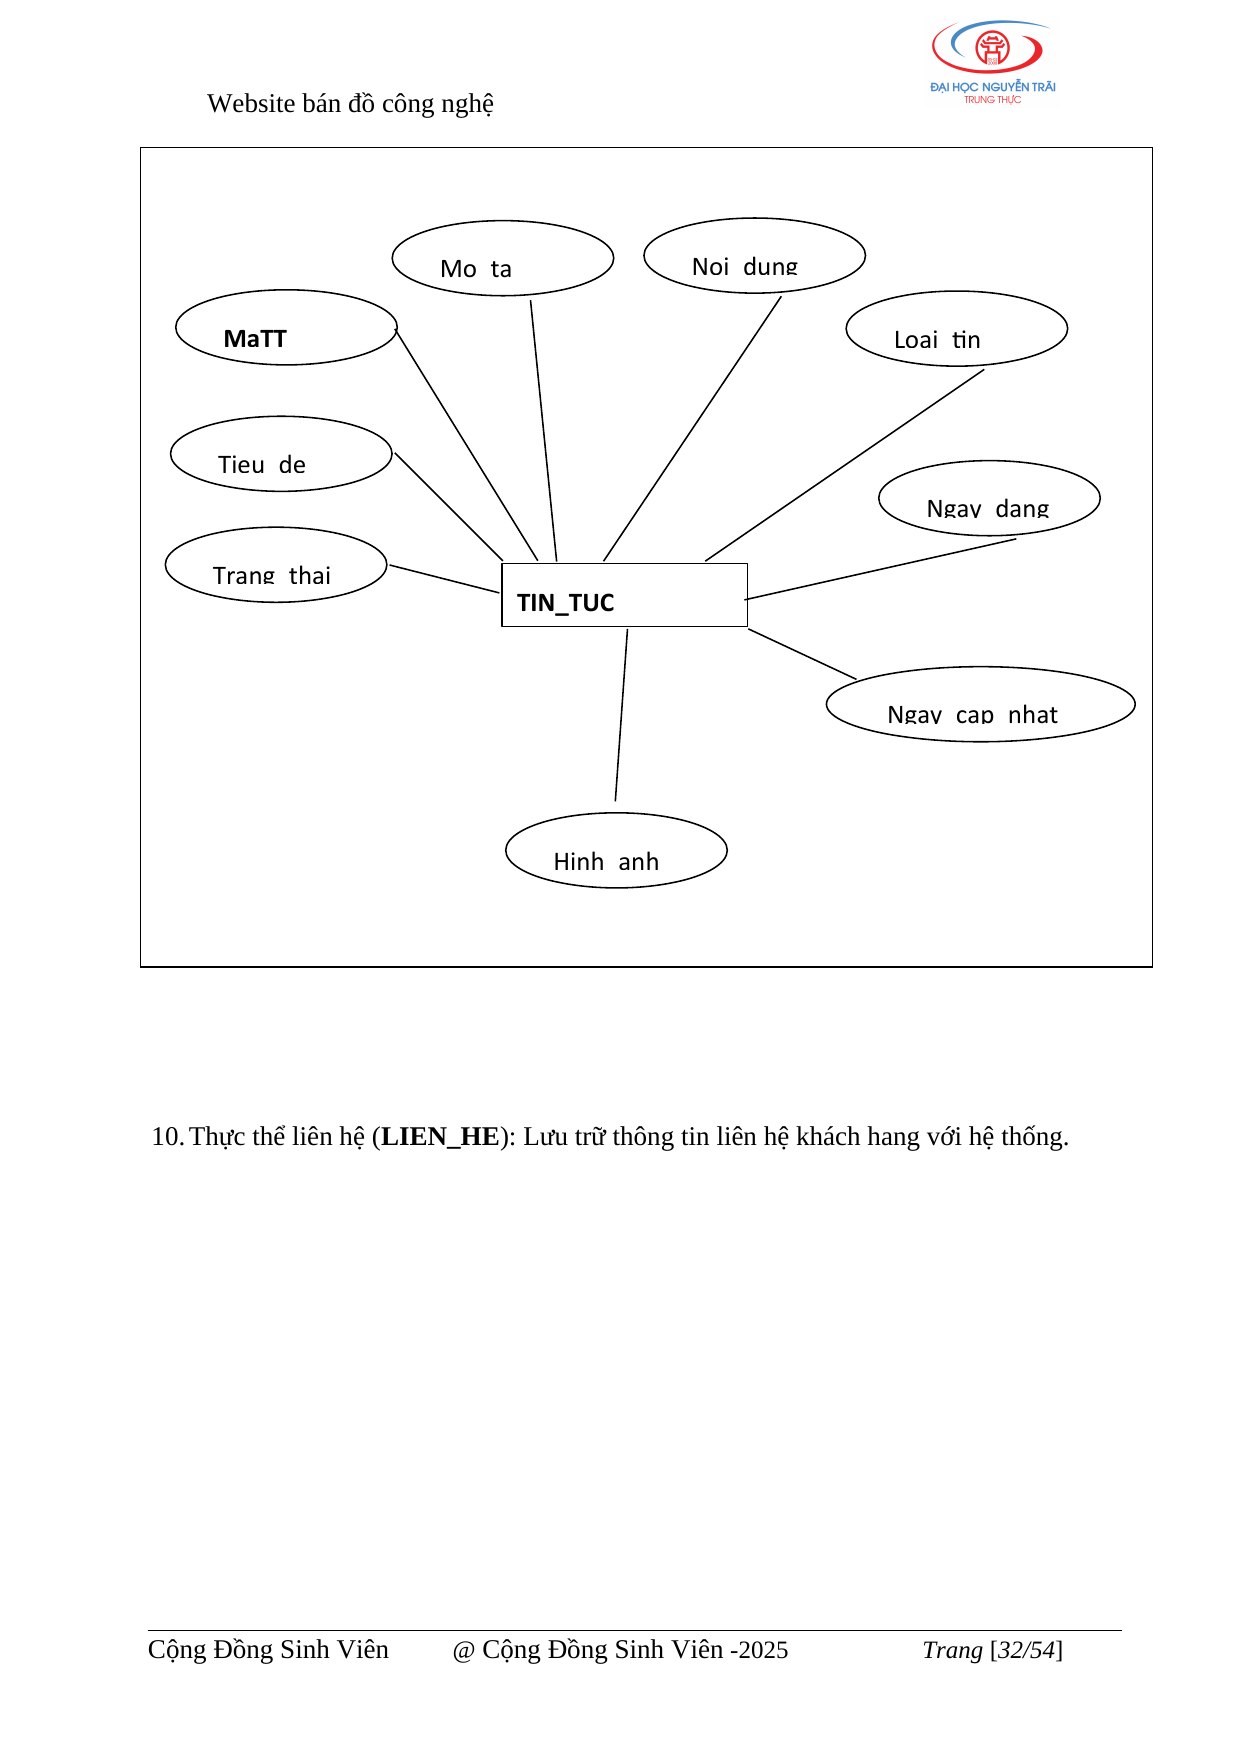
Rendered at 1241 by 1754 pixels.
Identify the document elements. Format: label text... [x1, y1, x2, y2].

list Thực thể liên hệ (LIEN_HE): Lưu trữ thông tin liên hệ khách hang với hệ thống. [151, 1120, 1122, 1151]
picture [923, 15, 1062, 108]
